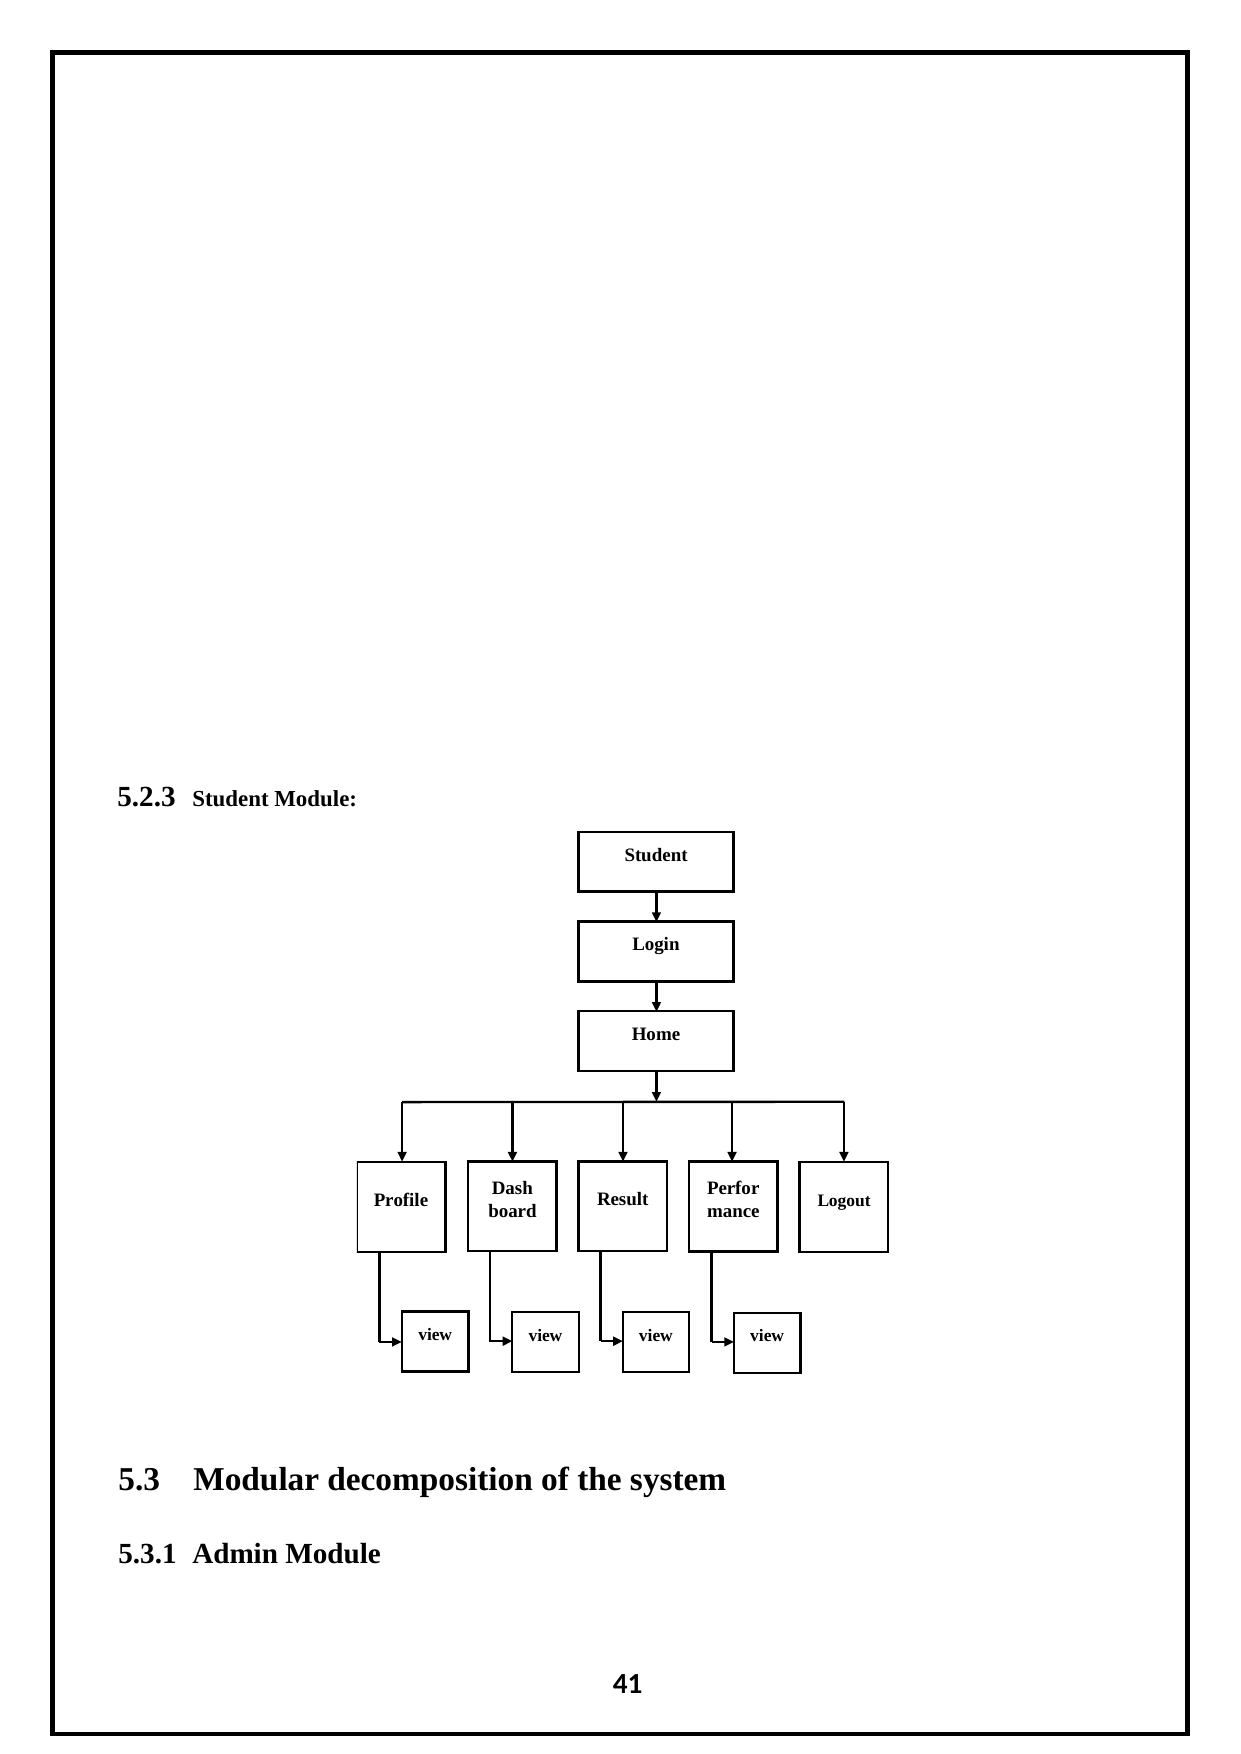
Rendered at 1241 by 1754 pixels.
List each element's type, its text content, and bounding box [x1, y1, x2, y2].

list Student Module: [117, 779, 1137, 812]
list Modular decomposition of the system [118, 1459, 1137, 1497]
list Admin Module [118, 1536, 1137, 1569]
